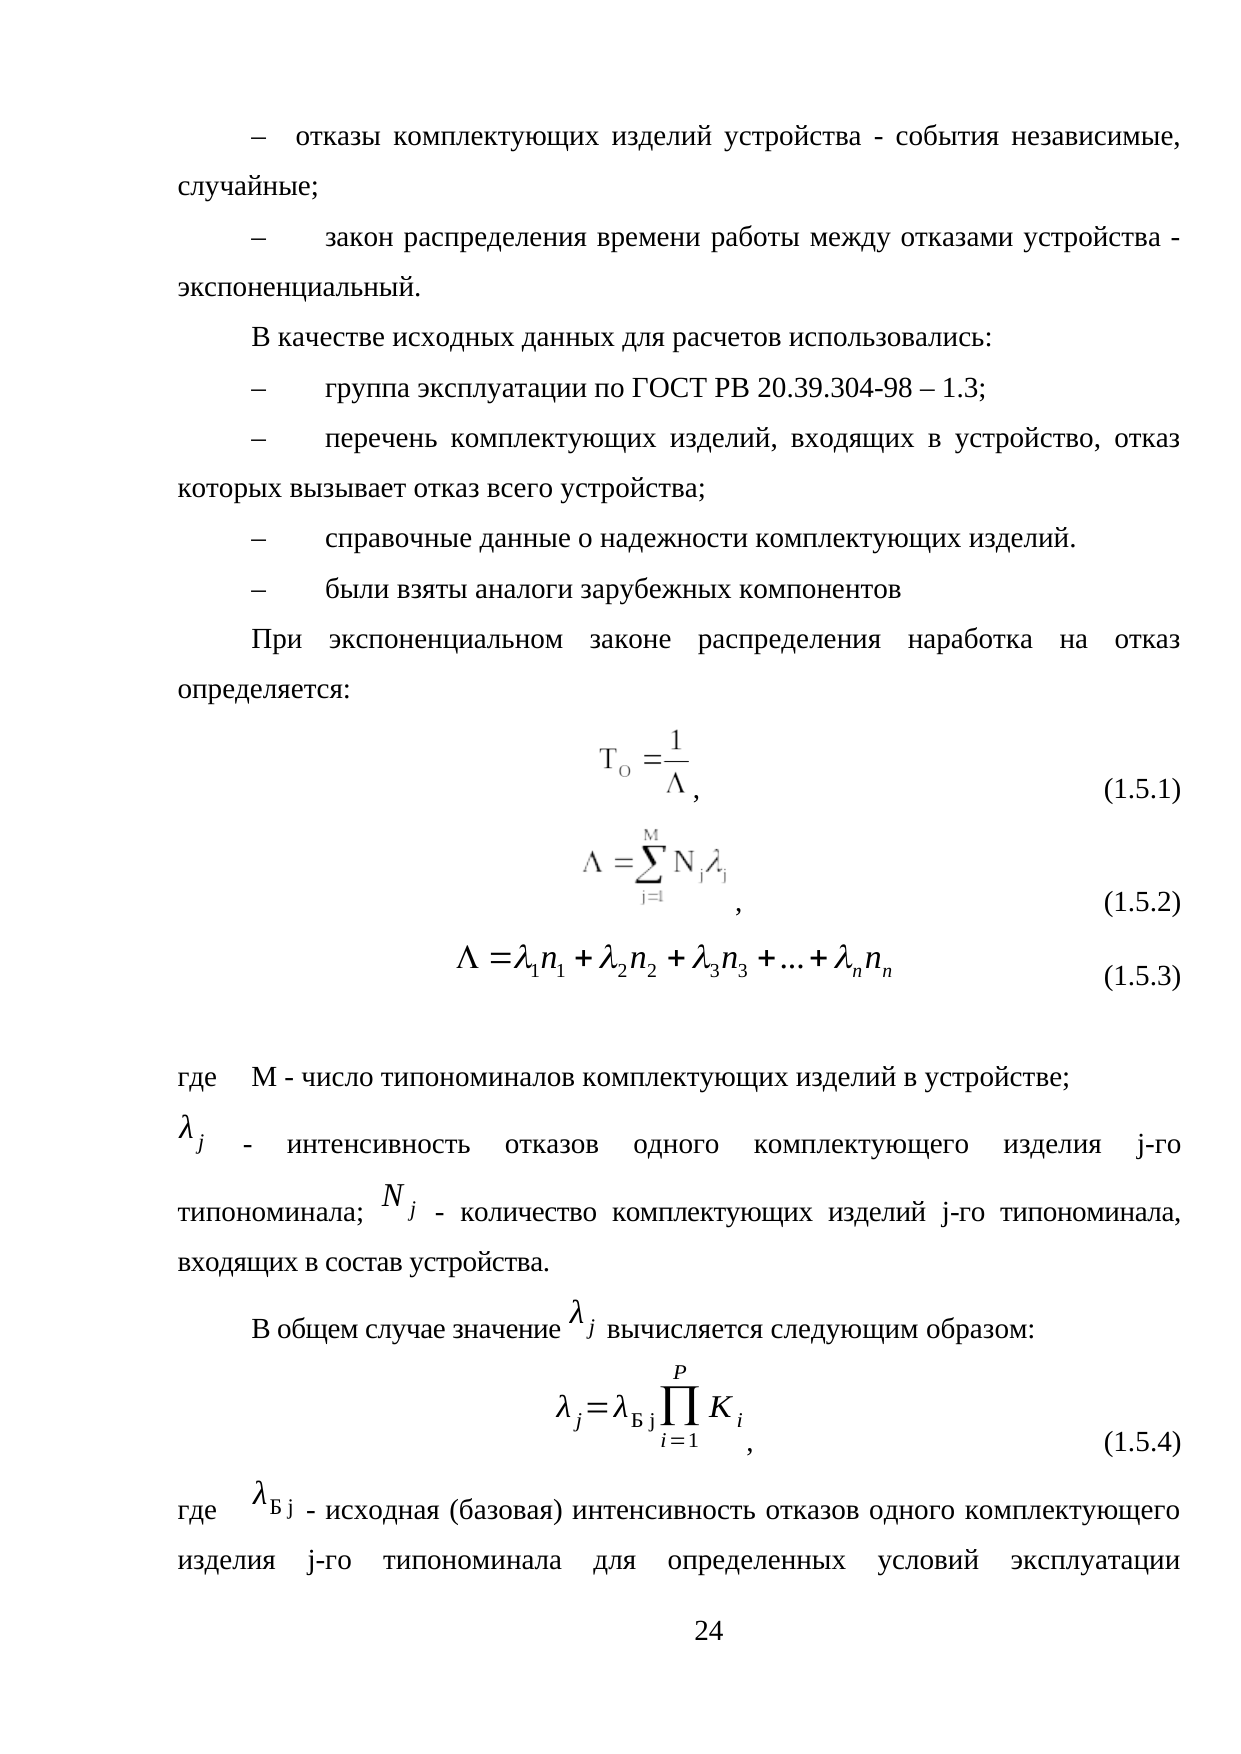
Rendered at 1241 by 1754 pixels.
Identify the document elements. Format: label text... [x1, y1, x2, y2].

list перечень комплектующих изделий, входящих в устройство, отказ которых вызывает отказ всего устройства; [177, 420, 1181, 504]
text - интенсивность отказов одного комплектующего изделия j-го типономинала; - количество комплектующих изделий j-го типономинала, входящих в состав устройства. [177, 1109, 1181, 1278]
list группа эксплуатации по ГОСТ РВ 20.39.304-98 – 1.3; [177, 370, 1181, 403]
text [177, 1475, 1181, 1576]
text , (1.5.4) [195, 1362, 1181, 1458]
text где М - число типономиналов комплектующих изделий в устройстве; [177, 1059, 1181, 1093]
text При экспоненциальном законе распределения наработка на отказ определяется: [177, 621, 1181, 705]
list были взяты аналоги зарубежных компонентов [177, 571, 1181, 604]
list справочные данные о надежности комплектующих изделий. [177, 521, 1181, 554]
text В общем случае значение вычисляется следующим образом: [177, 1294, 1181, 1345]
list закон распределения времени работы между отказами устройства - экспоненциальный. [177, 219, 1181, 303]
list отказы комплектующих изделий устройства - события независимые, случайные; [177, 118, 1181, 202]
text В качестве исходных данных для расчетов использовались: [177, 319, 1181, 353]
text , (1.5.2) [195, 822, 1181, 918]
text (1.5.3) [195, 935, 1181, 992]
text , (1.5.1) [192, 722, 1181, 805]
